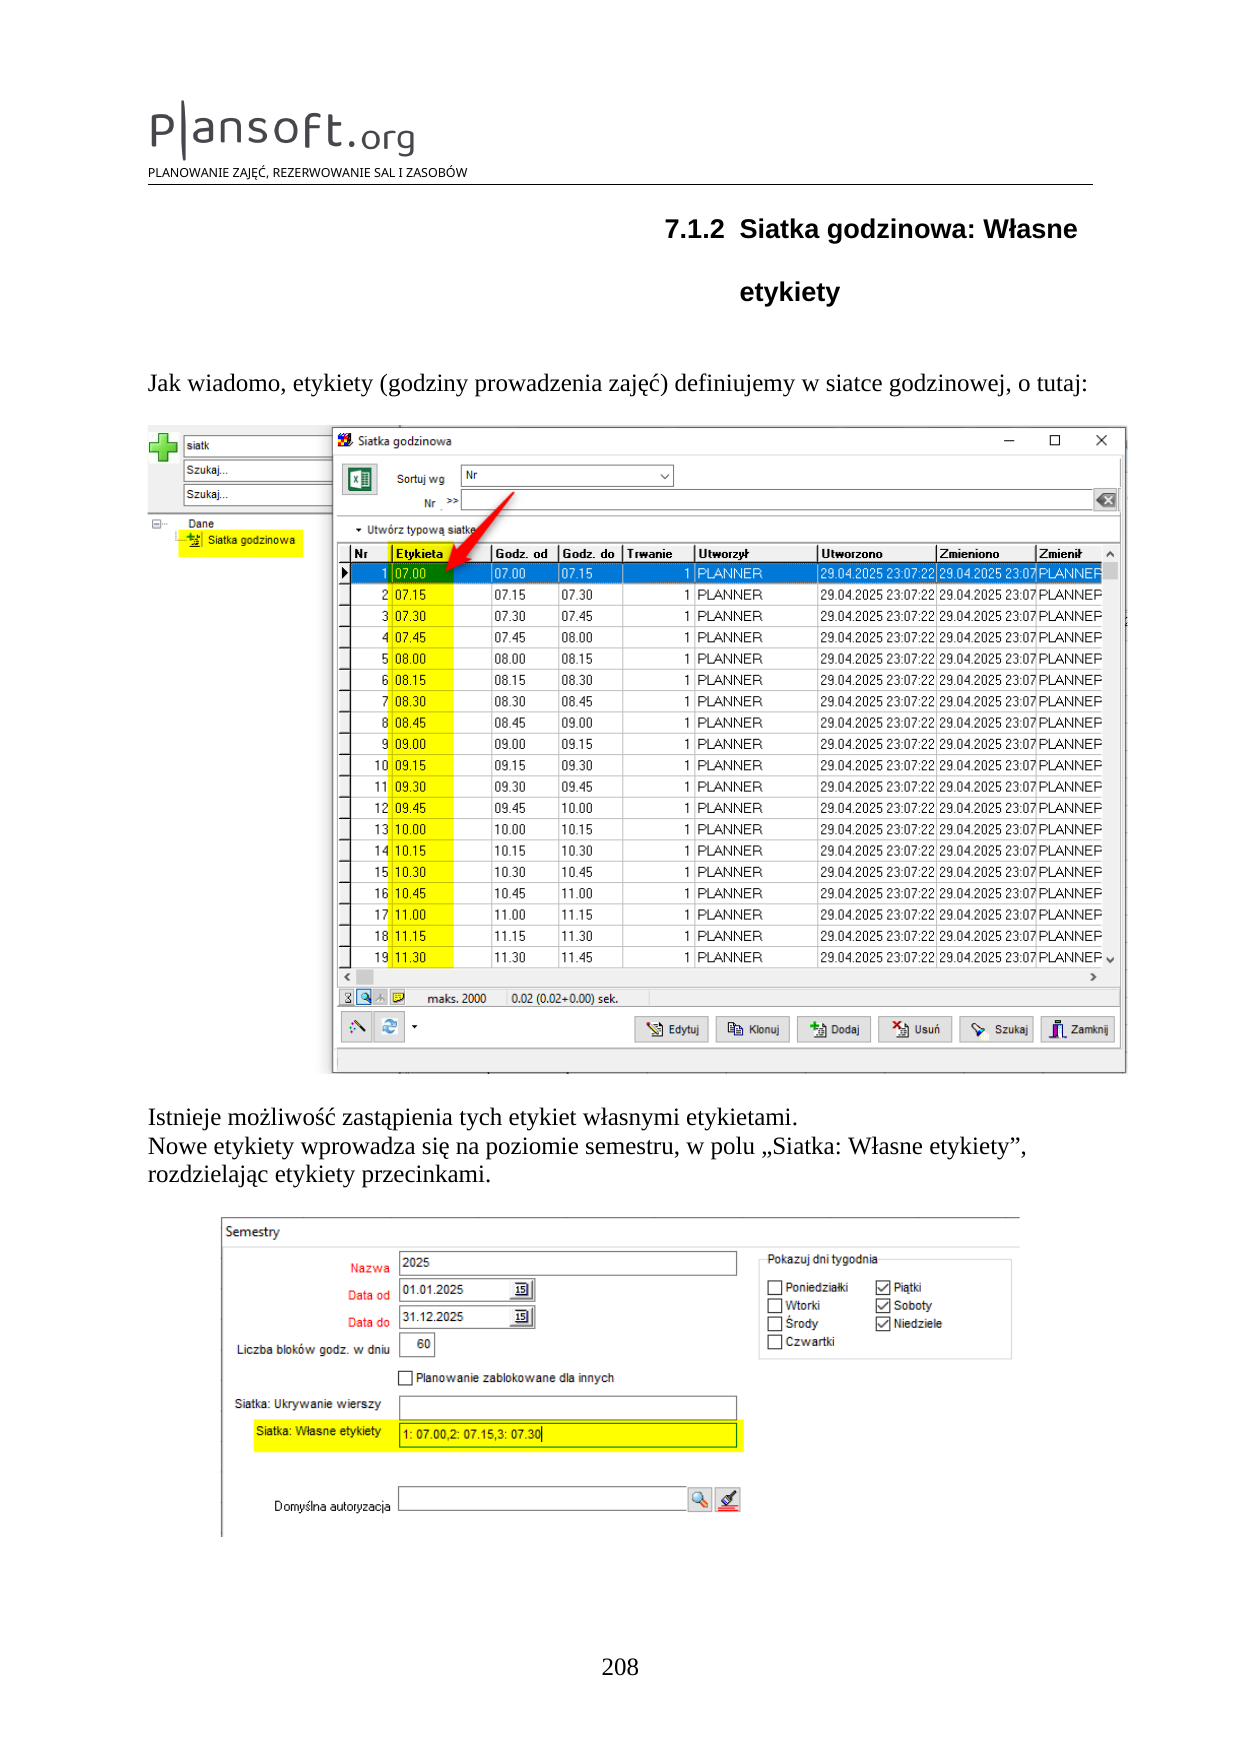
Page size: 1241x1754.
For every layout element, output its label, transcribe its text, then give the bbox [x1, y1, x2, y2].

text Istnieje możliwość zastąpienia tych etykiet własnymi etykietami. [148, 1102, 1093, 1131]
picture [147, 73, 418, 165]
text Nowe etykiety wprowadza się na poziomie semestru, w polu „Siatka: Własne etykiety”, rozdzielając etykiety przecinkami. [148, 1131, 1093, 1188]
picture [147, 425, 1128, 1074]
picture [220, 1217, 1020, 1537]
text Jak wiadomo, etykiety (godziny prowadzenia zajęć) definiujemy w siatce godzinowej, o tutaj: [148, 368, 1093, 396]
subtitle Siatka godzinowa: Własne etykiety [664, 213, 1093, 307]
